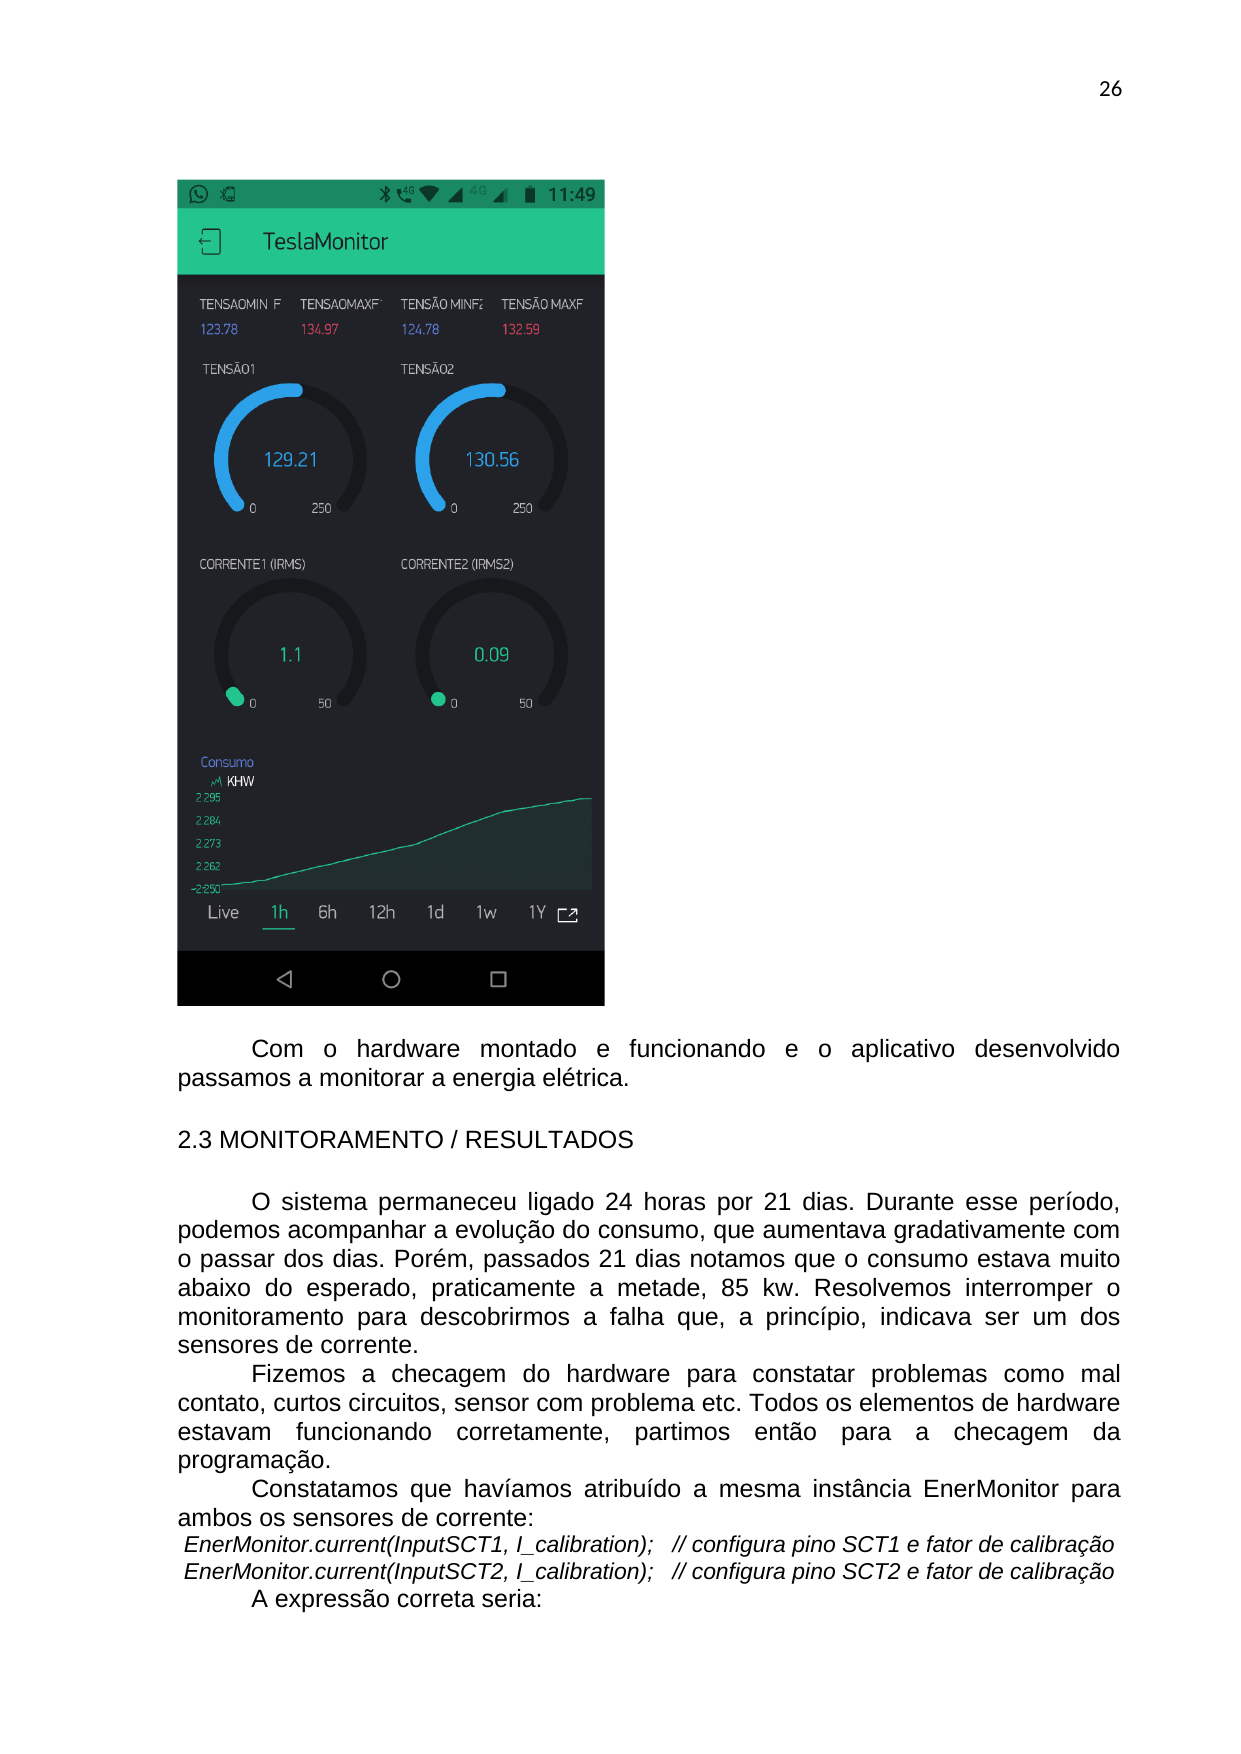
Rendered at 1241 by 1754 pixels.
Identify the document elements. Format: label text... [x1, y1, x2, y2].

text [177, 1531, 1122, 1558]
picture [177, 179, 605, 1006]
subtitle 2.3 MONITORAMENTO / RESULTADOS [177, 1125, 1122, 1153]
text EnerMonitor.current(InputSCT2, I_calibration); // configura pino SCT2 e fator de calibração [177, 1558, 1122, 1584]
text Fizemos a checagem do hardware para constatar problemas como mal contato, curtos circuitos, sensor com problema etc. Todos os elementos de hardware estavam funcionando corretamente, partimos então para a checagem da programação. [177, 1359, 1122, 1474]
text Constatamos que havíamos atribuído a mesma instância EnerMonitor para ambos os sensores de corrente: [177, 1474, 1122, 1531]
text O sistema permaneceu ligado 24 horas por 21 dias. Durante esse período, podemos acompanhar a evolução do consumo, que aumentava gradativamente com o passar dos dias. Porém, passados 21 dias notamos que o consumo estava muito abaixo do esperado, praticamente a metade, 85 kw. Resolvemos interromper o monitoramento para descobrirmos a falha que, a princípio, indicava ser um dos sensores de corrente. [177, 1186, 1122, 1359]
text Com o hardware montado e funcionando e o aplicativo desenvolvido passamos a monitorar a energia elétrica. [177, 1034, 1122, 1092]
text A expressão correta seria: [177, 1584, 1122, 1613]
